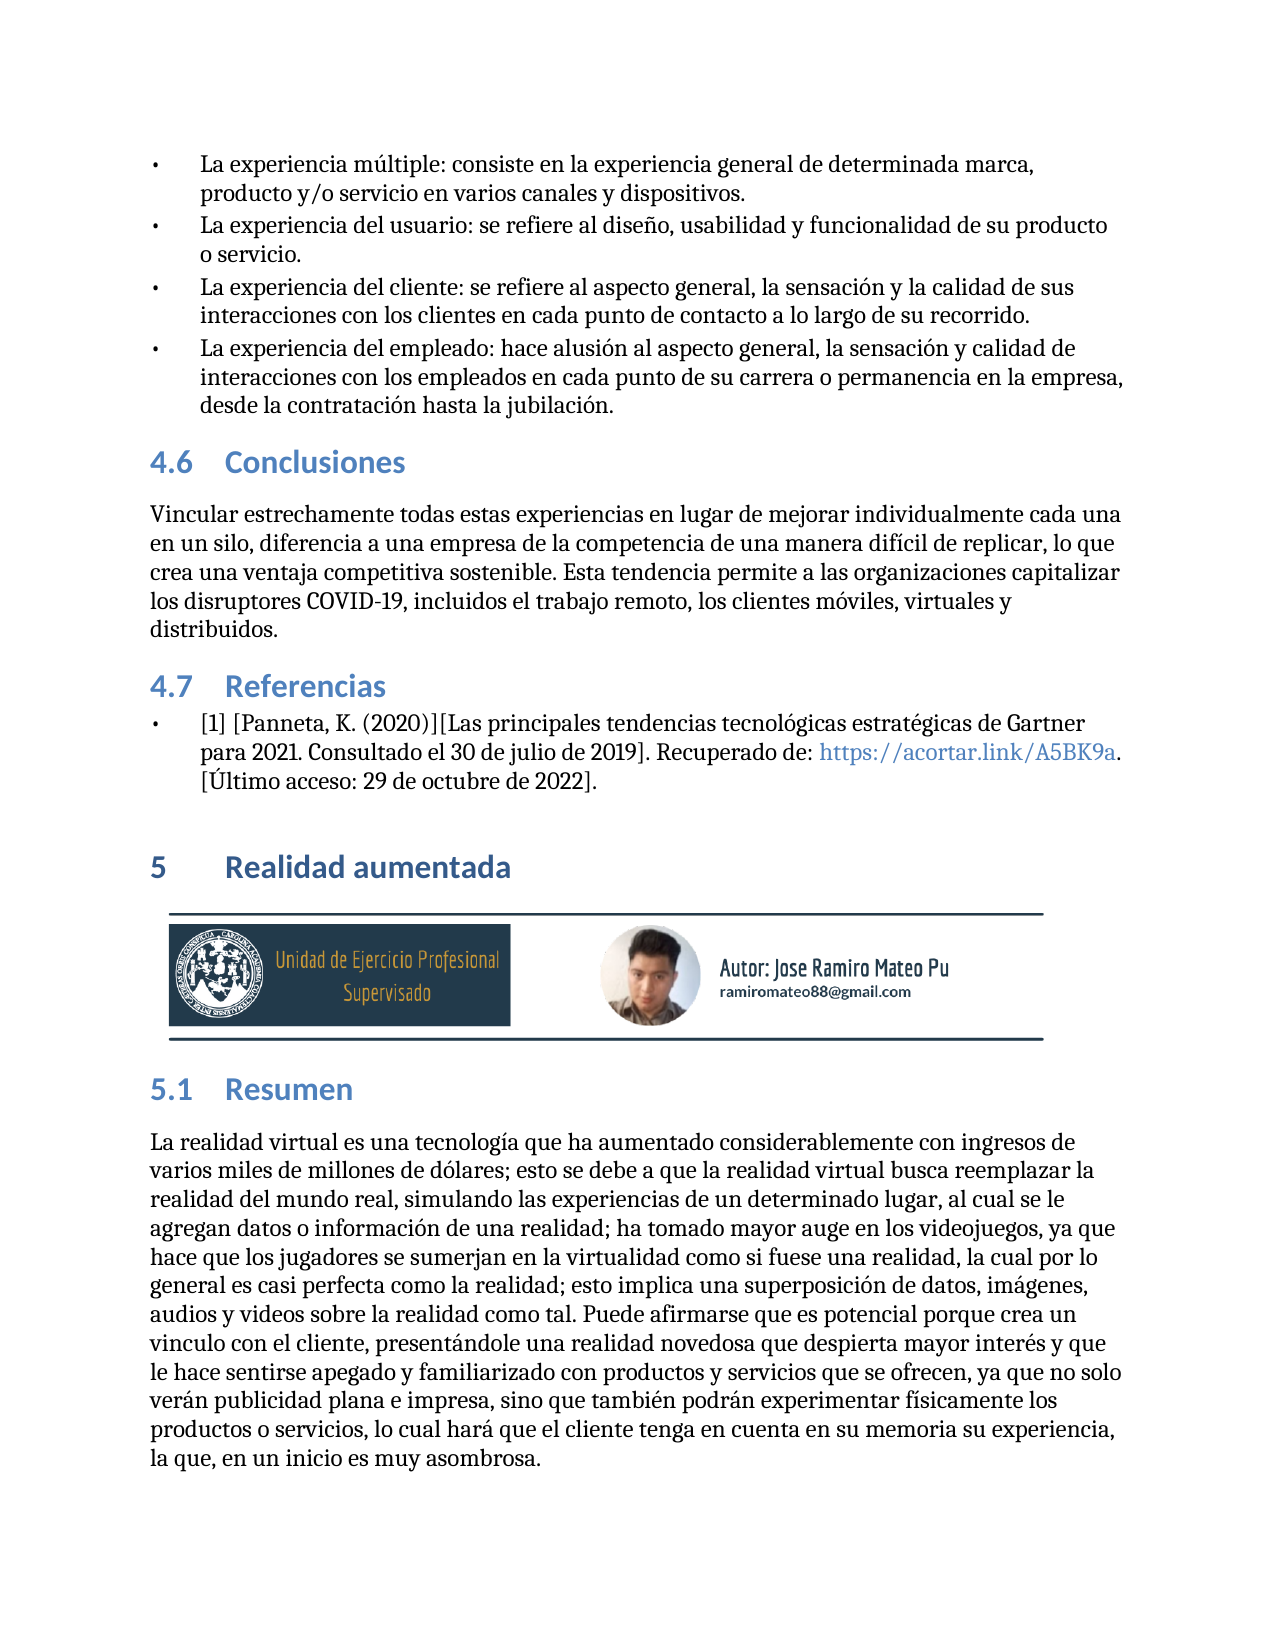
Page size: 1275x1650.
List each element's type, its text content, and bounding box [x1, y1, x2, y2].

list La experiencia del empleado: hace alusión al aspecto general, la sensación y calidad de interacciones con los empleados en cada punto de su carrera o permanencia en la empresa, desde la contratación hasta la jubilación. [150, 334, 1125, 420]
text Vincular estrechamente todas estas experiencias en lugar de mejorar individualmente cada una en un silo, diferencia a una empresa de la competencia de una manera difícil de replicar, lo que crea una ventaja competitiva sostenible. Esta tendencia permite a las organizaciones capitalizar los disruptores COVID-19, incluidos el trabajo remoto, los clientes móviles, virtuales y distribuidos. [150, 500, 1125, 644]
picture [168, 905, 1044, 1048]
subtitle 4.6 Conclusiones [150, 441, 1125, 482]
subtitle 4.7 Referencias [150, 665, 1125, 706]
subtitle 5 Realidad aumentada [150, 846, 1125, 886]
list La experiencia del usuario: se refiere al diseño, usabilidad y funcionalidad de su producto o servicio. [150, 211, 1125, 269]
text La realidad virtual es una tecnología que ha aumentado considerablemente con ingresos de varios miles de millones de dólares; esto se debe a que la realidad virtual busca reemplazar la realidad del mundo real, simulando las experiencias de un determinado lugar, al cual se le agregan datos o información de una realidad; ha tomado mayor auge en los videojuegos, ya que hace que los jugadores se sumerjan en la virtualidad como si fuese una realidad, la cual por lo general es casi perfecta como la realidad; esto implica una superposición de datos, imágenes, audios y videos sobre la realidad como tal. Puede afirmarse que es potencial porque crea un vinculo con el cliente, presentándole una realidad novedosa que despierta mayor interés y que le hace sentirse apegado y familiarizado con productos y servicios que se ofrecen, ya que no solo verán publicidad plana e impresa, sino que también podrán experimentar físicamente los productos o servicios, lo cual hará que el cliente tenga en cuenta en su memoria su experiencia, la que, en un inicio es muy asombrosa. [150, 1128, 1125, 1473]
subtitle 5.1 Resumen [150, 1068, 1125, 1109]
list La experiencia múltiple: consiste en la experiencia general de determinada marca, producto y/o servicio en varios canales y dispositivos. [150, 150, 1125, 207]
list La experiencia del cliente: se refiere al aspecto general, la sensación y la calidad de sus interacciones con los clientes en cada punto de contacto a lo largo de su recorrido. [150, 272, 1125, 330]
list [1] [Panneta, K. (2020)][Las principales tendencias tecnológicas estratégicas de Gartner para 2021. Consultado el 30 de julio de 2019]. Recuperado de: https://acortar.link/A5BK9a. [Último acceso: 29 de octubre de 2022]. [150, 709, 1125, 796]
